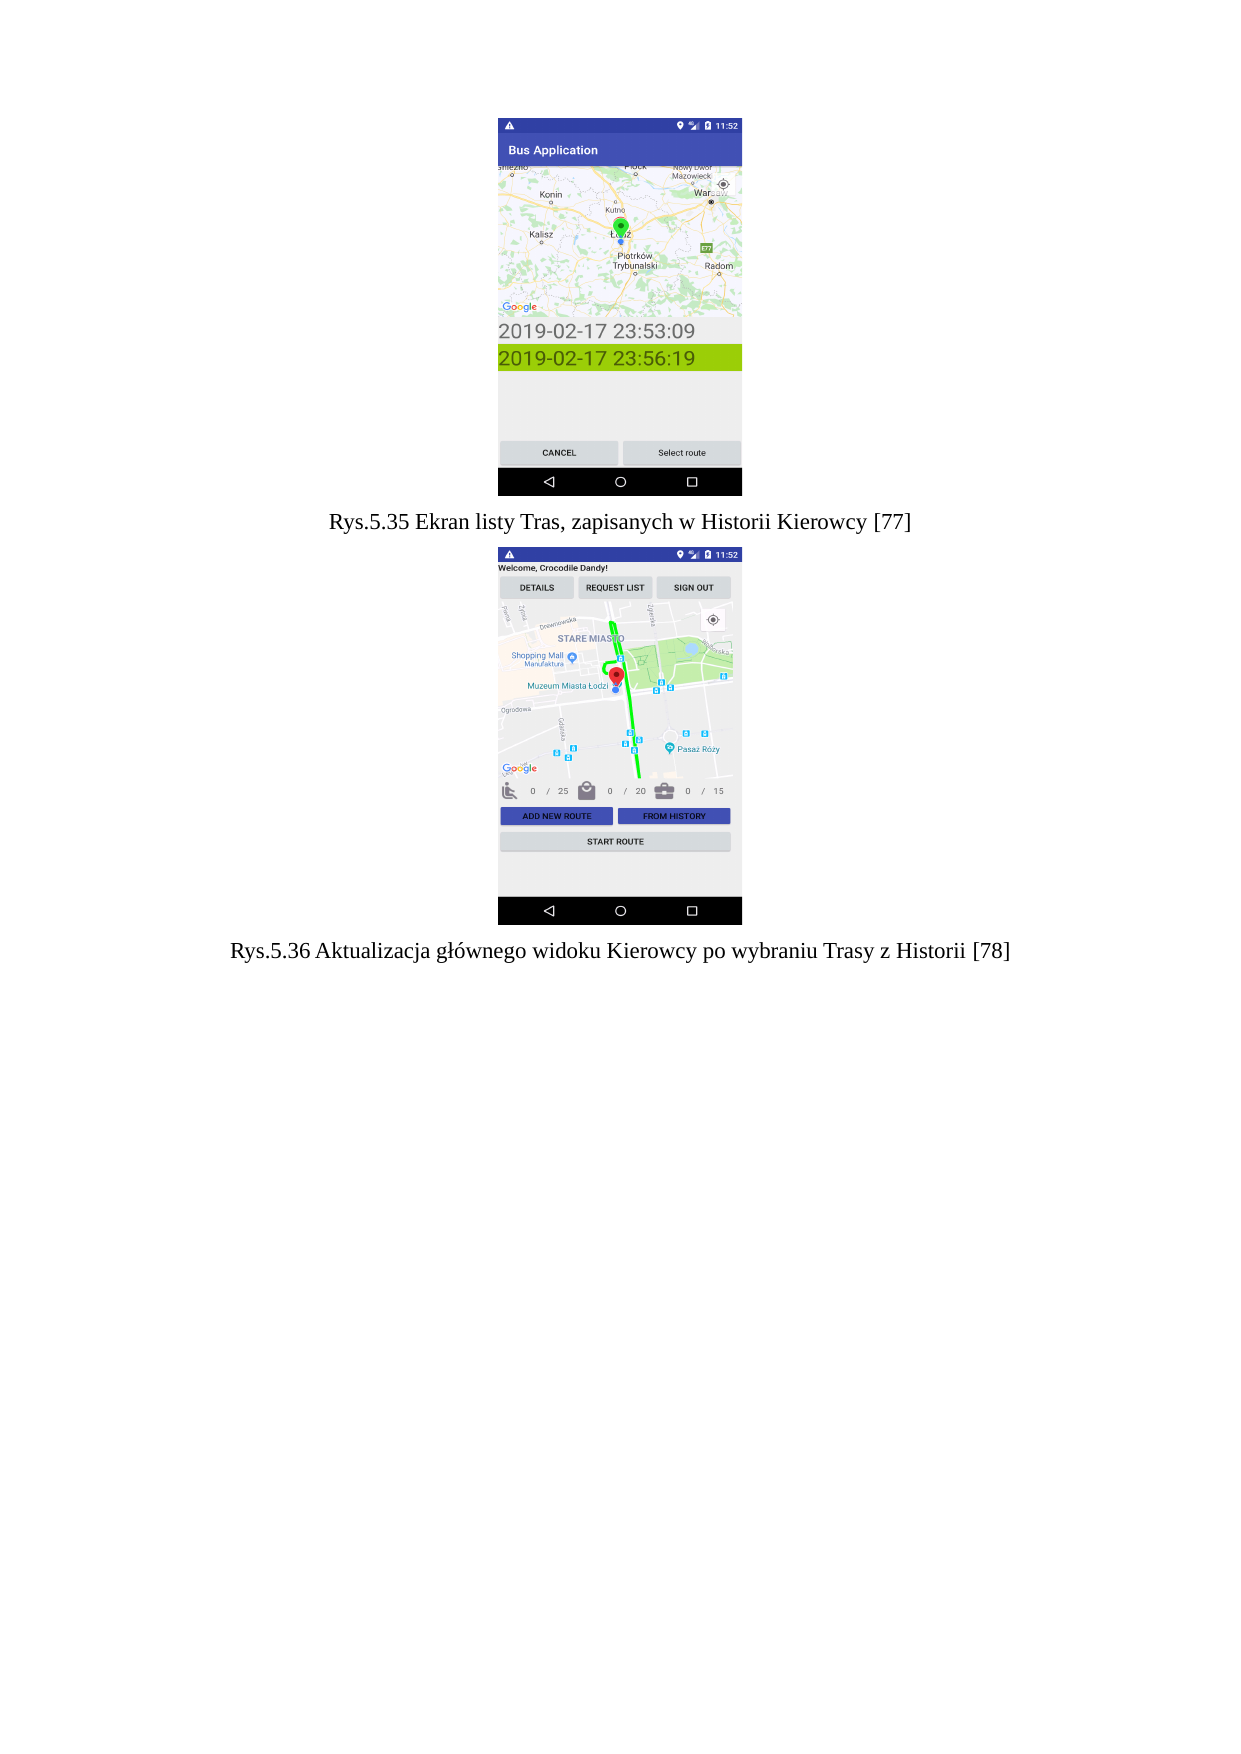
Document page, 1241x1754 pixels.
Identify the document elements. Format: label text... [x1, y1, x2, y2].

picture [498, 118, 743, 496]
picture [498, 547, 743, 925]
text Rys.5.35 Ekran listy Tras, zapisanych w Historii Kierowcy [77] [118, 508, 1122, 535]
text Rys.5.36 Aktualizacja głównego widoku Kierowcy po wybraniu Trasy z Historii [78] [118, 937, 1122, 964]
